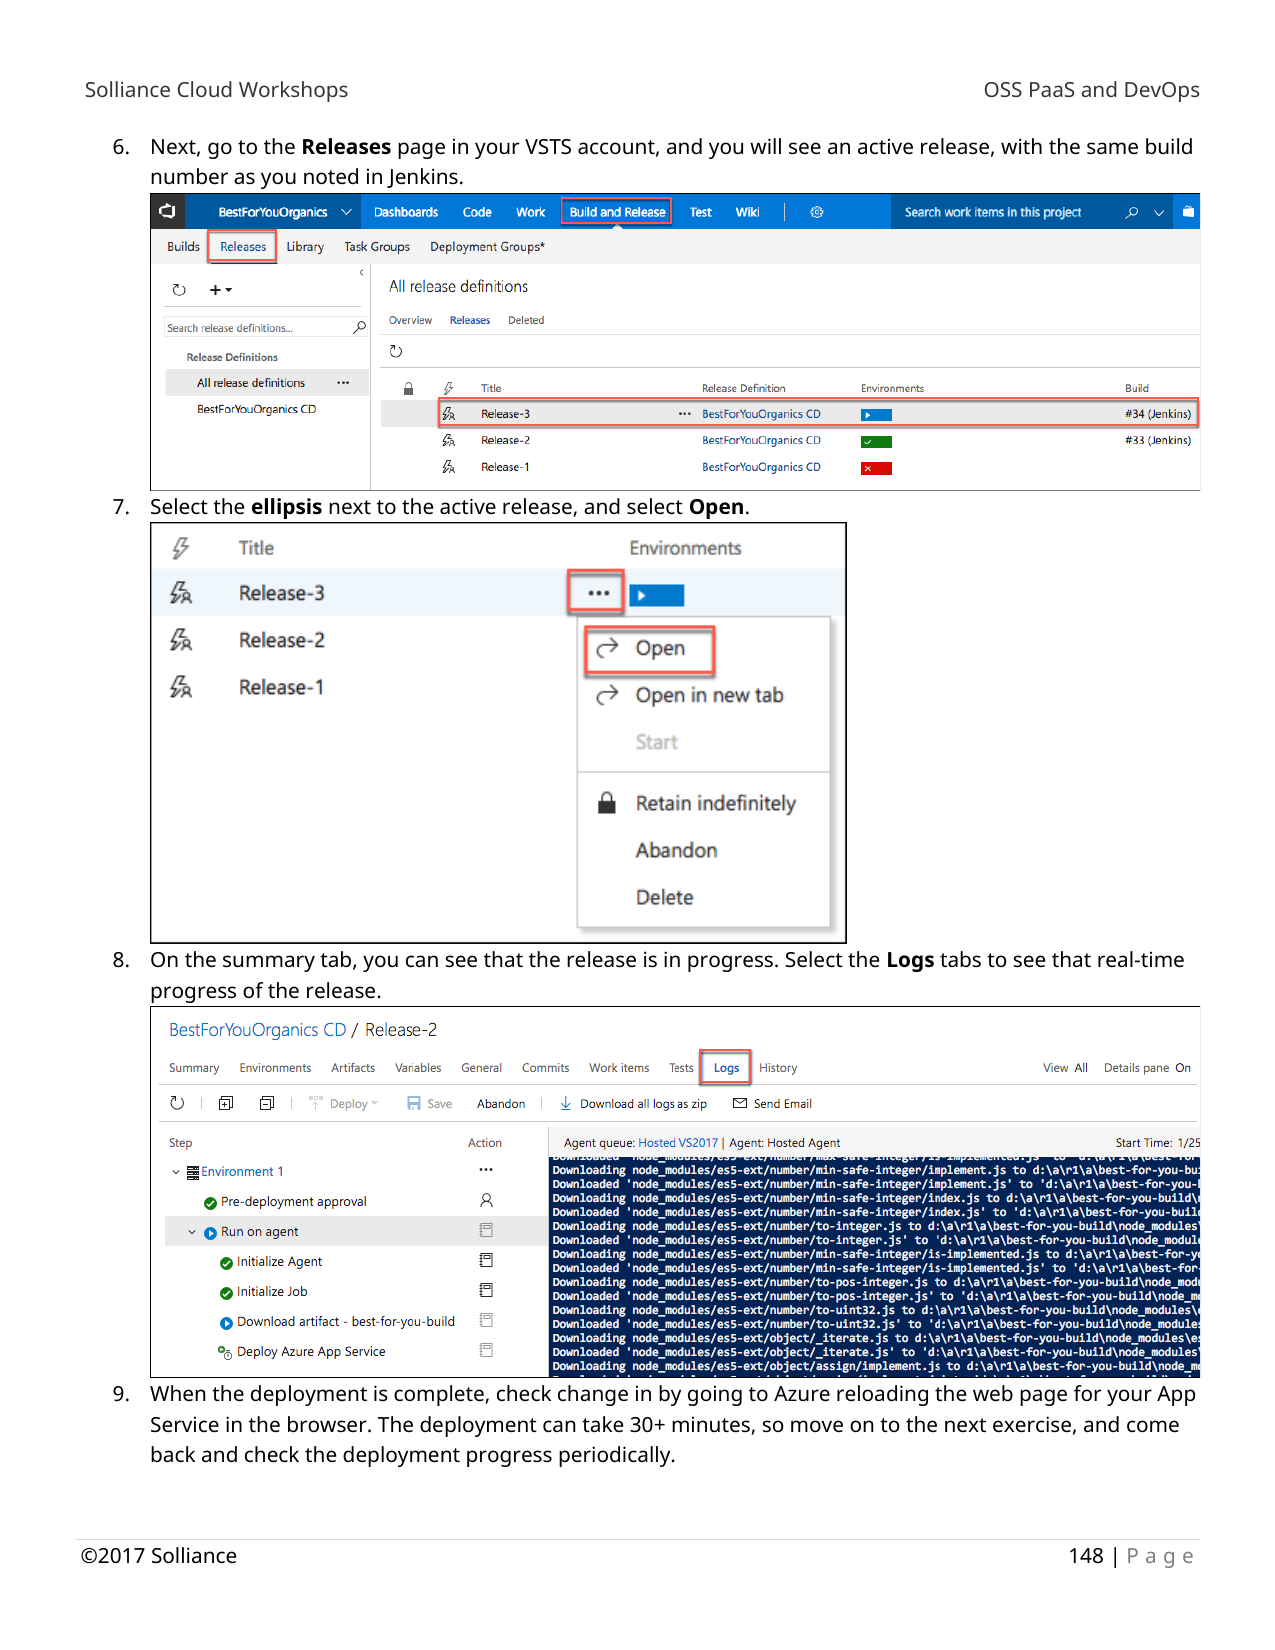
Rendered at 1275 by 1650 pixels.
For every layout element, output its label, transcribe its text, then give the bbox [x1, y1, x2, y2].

list When the deployment is complete, check change in by going to Azure reloading the web page for your App Service in the browser. The deployment can take 30+ minutes, so move on to the next exercise, and come back and check the deployment progress periodically. [112, 1379, 1200, 1469]
picture [150, 193, 1200, 491]
picture [150, 1006, 1200, 1378]
picture [150, 522, 847, 944]
